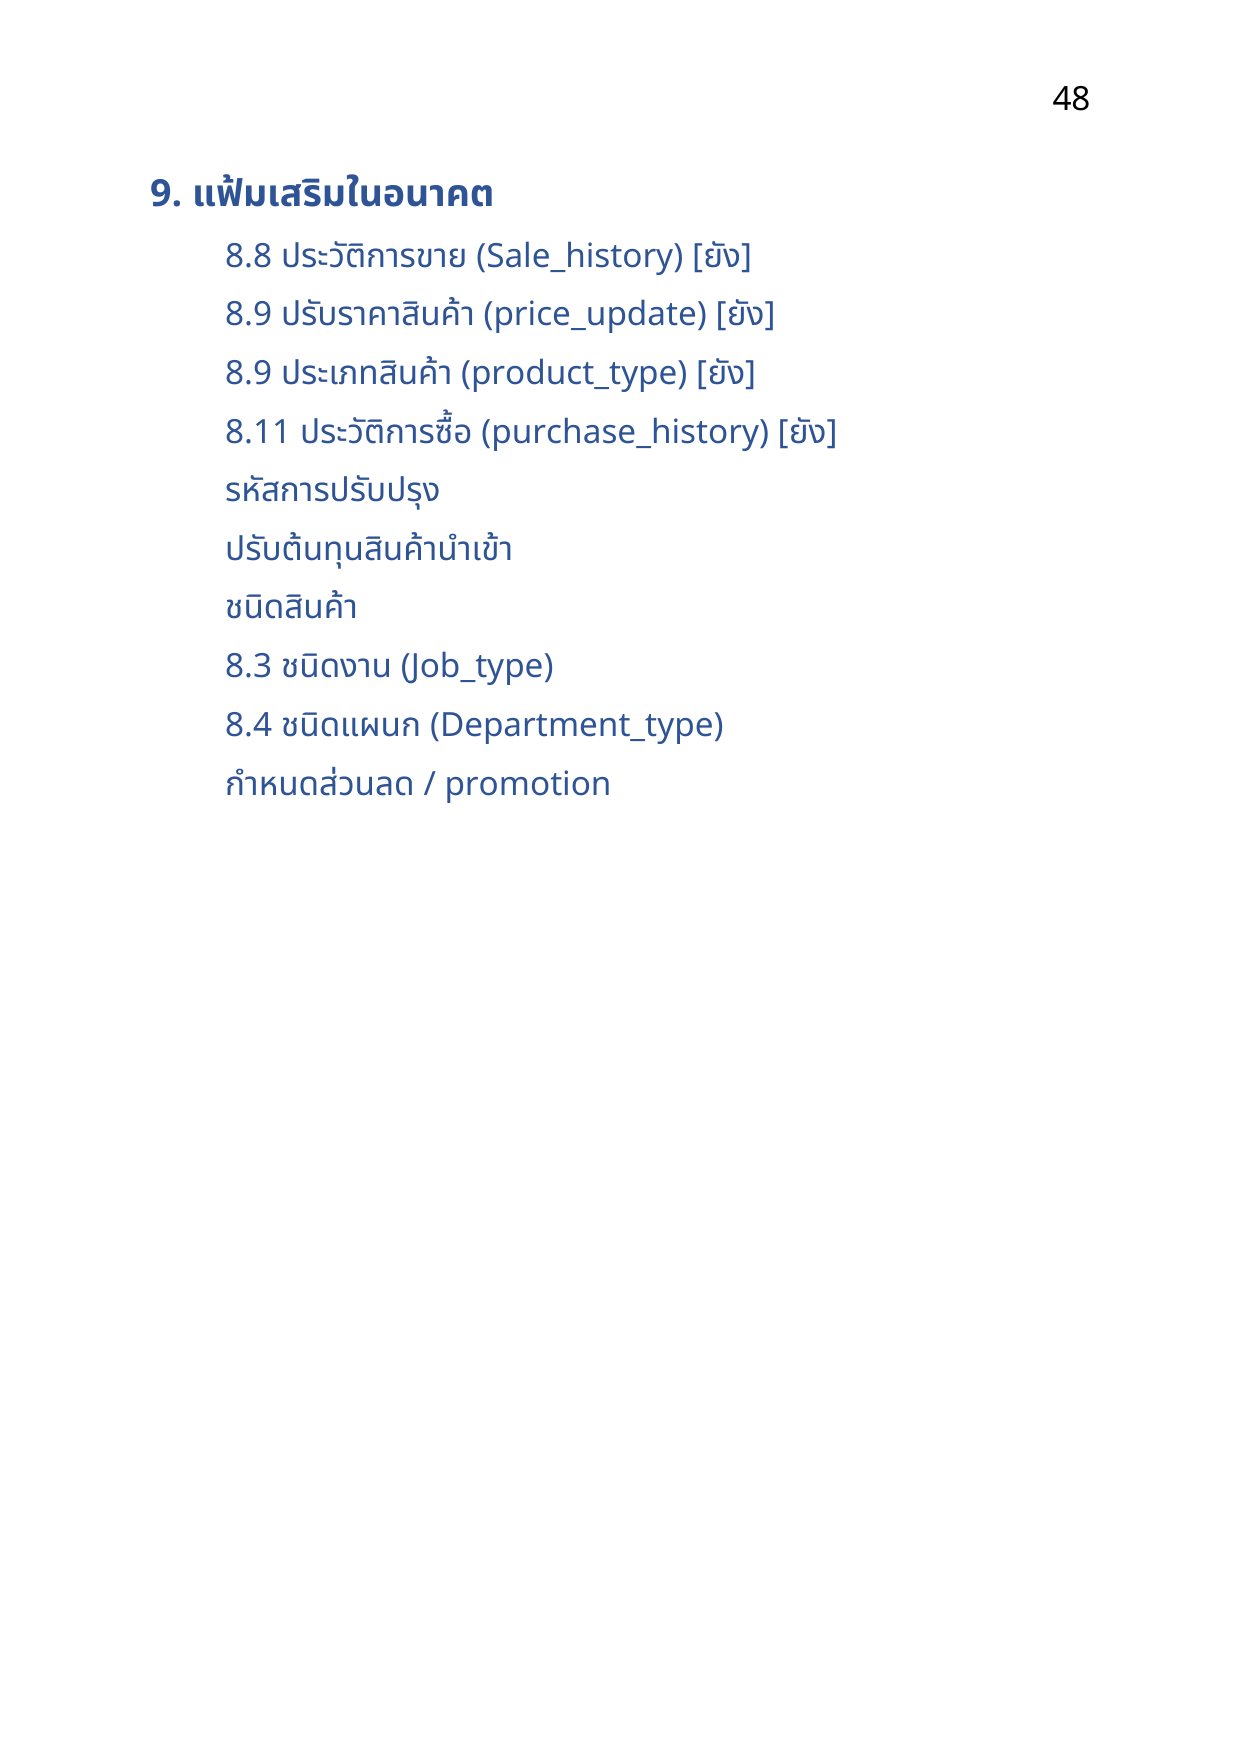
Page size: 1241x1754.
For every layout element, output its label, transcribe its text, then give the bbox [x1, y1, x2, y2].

subtitle กำหนดส่วนลด / promotion [225, 759, 1090, 810]
subtitle 8.4 ชนิดแผนก (Department_type) [225, 701, 1090, 751]
subtitle 8.8 ประวัติการขาย (Sale_history) [ยัง] [225, 231, 1090, 282]
subtitle ชนิดสินค้า [225, 583, 1090, 634]
subtitle 9. แฟ้มเสริมในอนาคต [150, 166, 1090, 223]
subtitle 8.9 ประเภทสินค้า (product_type) [ยัง] [225, 349, 1090, 399]
subtitle 8.11 ประวัติการซื้อ (purchase_history) [ยัง] [225, 408, 1090, 458]
subtitle รหัสการปรับปรุง [225, 466, 1090, 517]
subtitle 8.9 ปรับราคาสินค้า (price_update) [ยัง] [225, 290, 1090, 341]
subtitle 8.3 ชนิดงาน (Job_type) [225, 642, 1090, 693]
subtitle ปรับต้นทุนสินค้านำเข้า [225, 525, 1090, 575]
